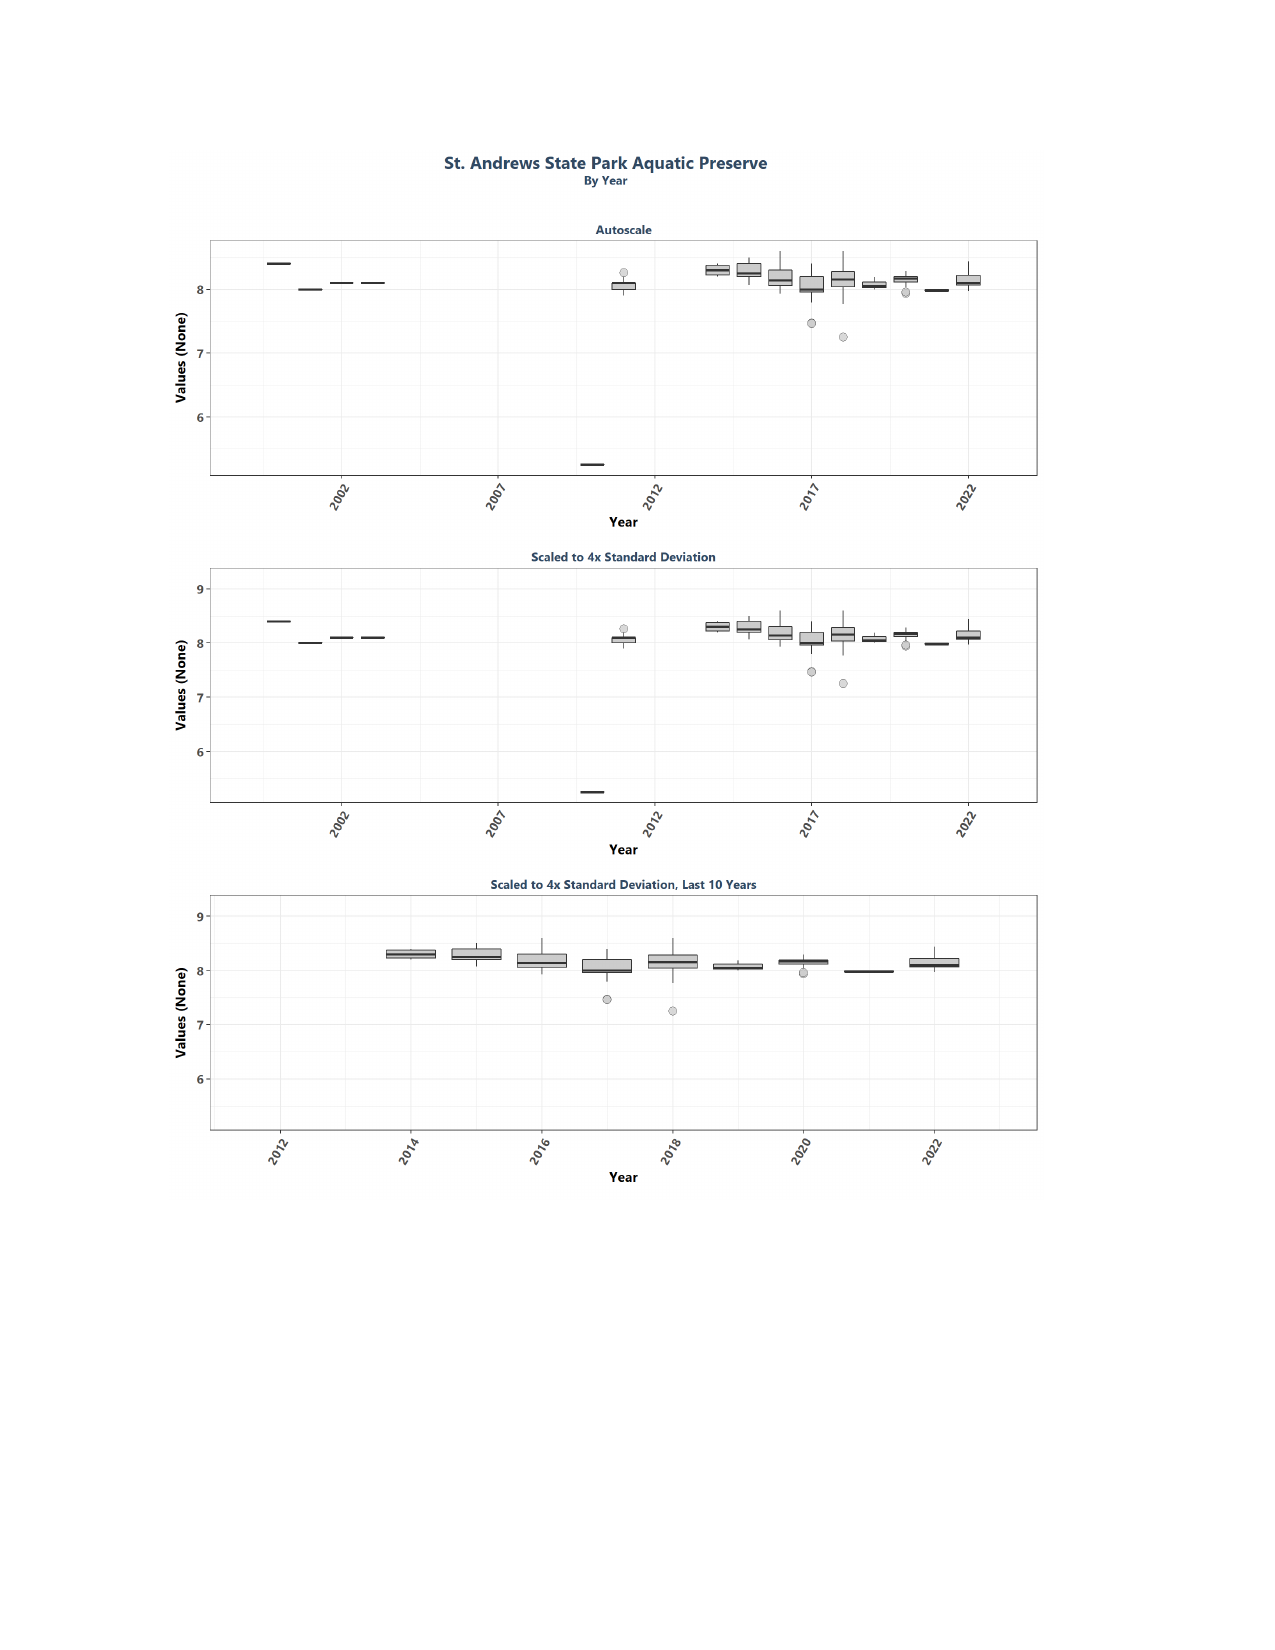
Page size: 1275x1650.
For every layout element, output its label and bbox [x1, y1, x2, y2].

picture [168, 150, 1044, 1200]
